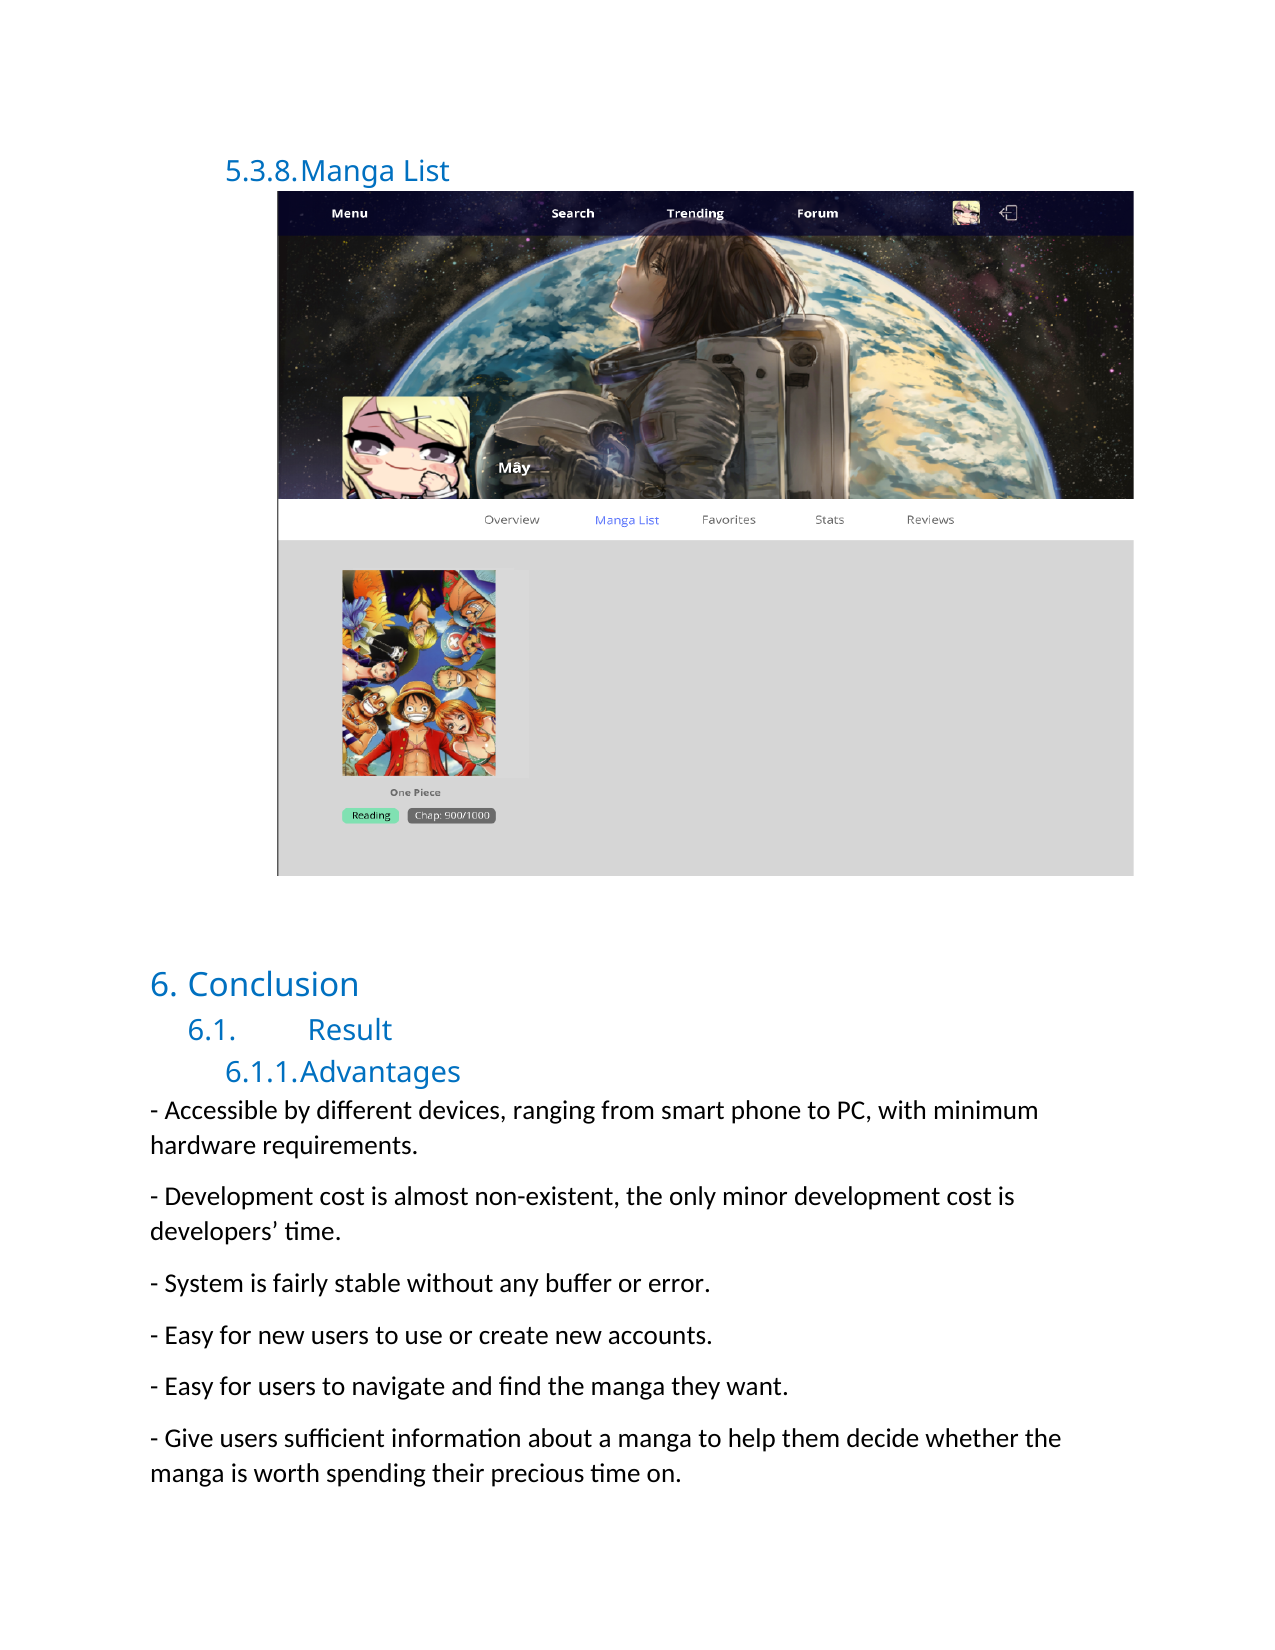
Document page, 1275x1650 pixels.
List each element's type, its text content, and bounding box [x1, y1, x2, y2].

text - Development cost is almost non-existent, the only minor development cost is developers’ time. [150, 1179, 1125, 1247]
text - Give users sufficient information about a manga to help them decide whether the manga is worth spending their precious time on. [150, 1421, 1125, 1489]
text - Accessible by different devices, ranging from smart phone to PC, with minimum hardware requirements. [150, 1093, 1125, 1161]
list Result [187, 1009, 1125, 1048]
list Advantages [225, 1051, 1125, 1091]
text - Easy for users to navigate and find the manga they want. [150, 1369, 1125, 1402]
text - System is fairly stable without any buffer or error. [150, 1266, 1125, 1299]
list Conclusion [150, 961, 1125, 1006]
text - Easy for new users to use or create new accounts. [150, 1318, 1125, 1351]
picture [277, 191, 1134, 876]
